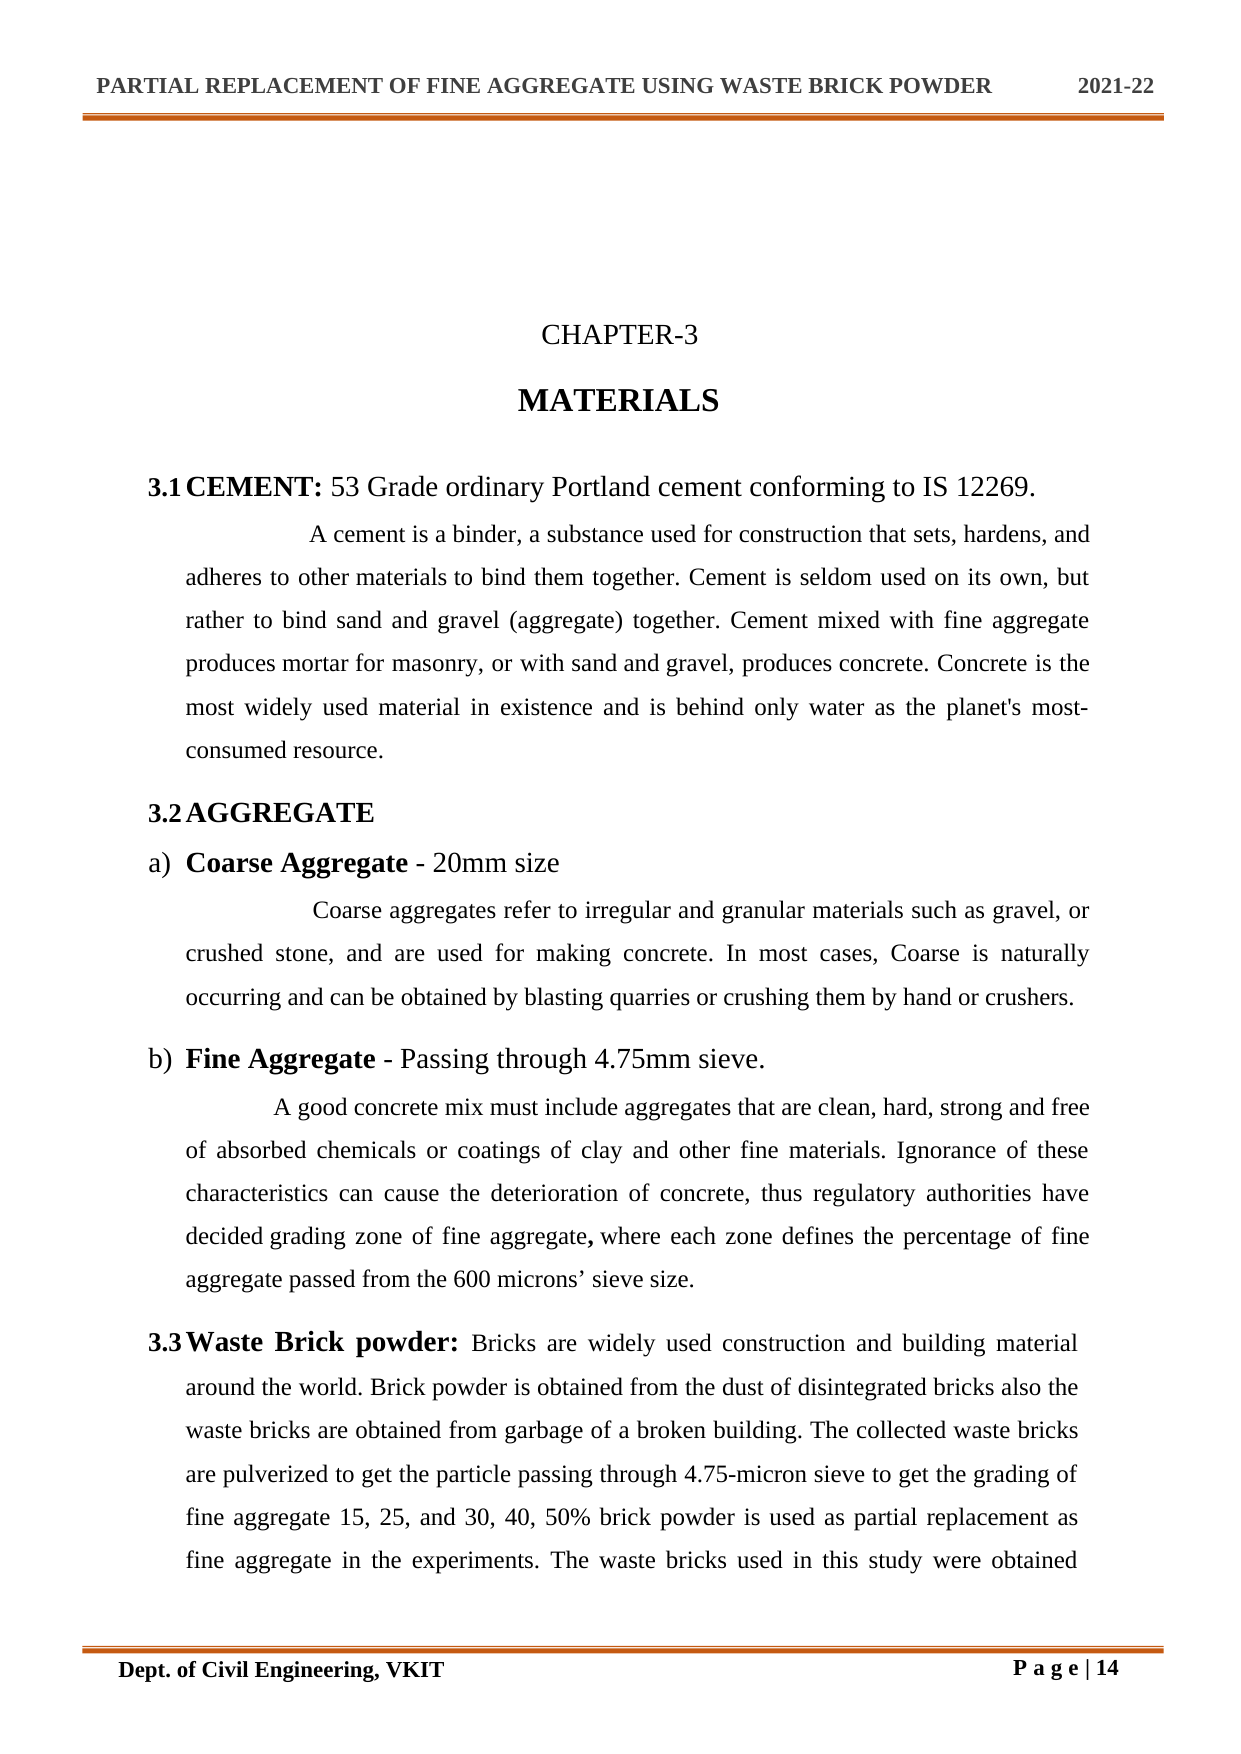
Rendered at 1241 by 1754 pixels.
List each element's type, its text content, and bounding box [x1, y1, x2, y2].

list A good concrete mix must include aggregates that are clean, hard, strong and free of absorbed chemicals or coatings of clay and other fine materials. Ignorance of these characteristics can cause the deterioration of concrete, thus regulatory authorities have decided grading zone of fine aggregate, where each zone defines the percentage of fine aggregate passed from the 600 microns’ sieve size. [185, 1092, 1090, 1293]
text Coarse aggregates refer to irregular and granular materials such as gravel, or crushed stone, and are used for making concrete. In most cases, Coarse is naturally occurring and can be obtained by blasting quarries or crushing them by hand or crushers. [185, 895, 1090, 1010]
subtitle AGGREGATE [148, 795, 1090, 828]
list A cement is a binder, a substance used for construction that sets, hardens, and adheres to other materials to bind them together. Cement is seldom used on its own, but rather to bind sand and gravel (aggregate) together. Cement mixed with fine aggregate produces mortar for masonry, or with sand and gravel, produces concrete. Concrete is the most widely used material in existence and is behind only water as the planet's most-consumed resource. [185, 519, 1090, 763]
list CEMENT: 53 Grade ordinary Portland cement conforming to IS 12269. [148, 469, 1090, 502]
list Fine Aggregate - Passing through 4.75mm sieve. [148, 1041, 1090, 1075]
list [148, 1324, 1079, 1574]
subtitle MATERIALS [211, 380, 1011, 418]
text CHAPTER-3 [228, 317, 1011, 351]
list Coarse Aggregate - 20mm size [148, 845, 1090, 879]
